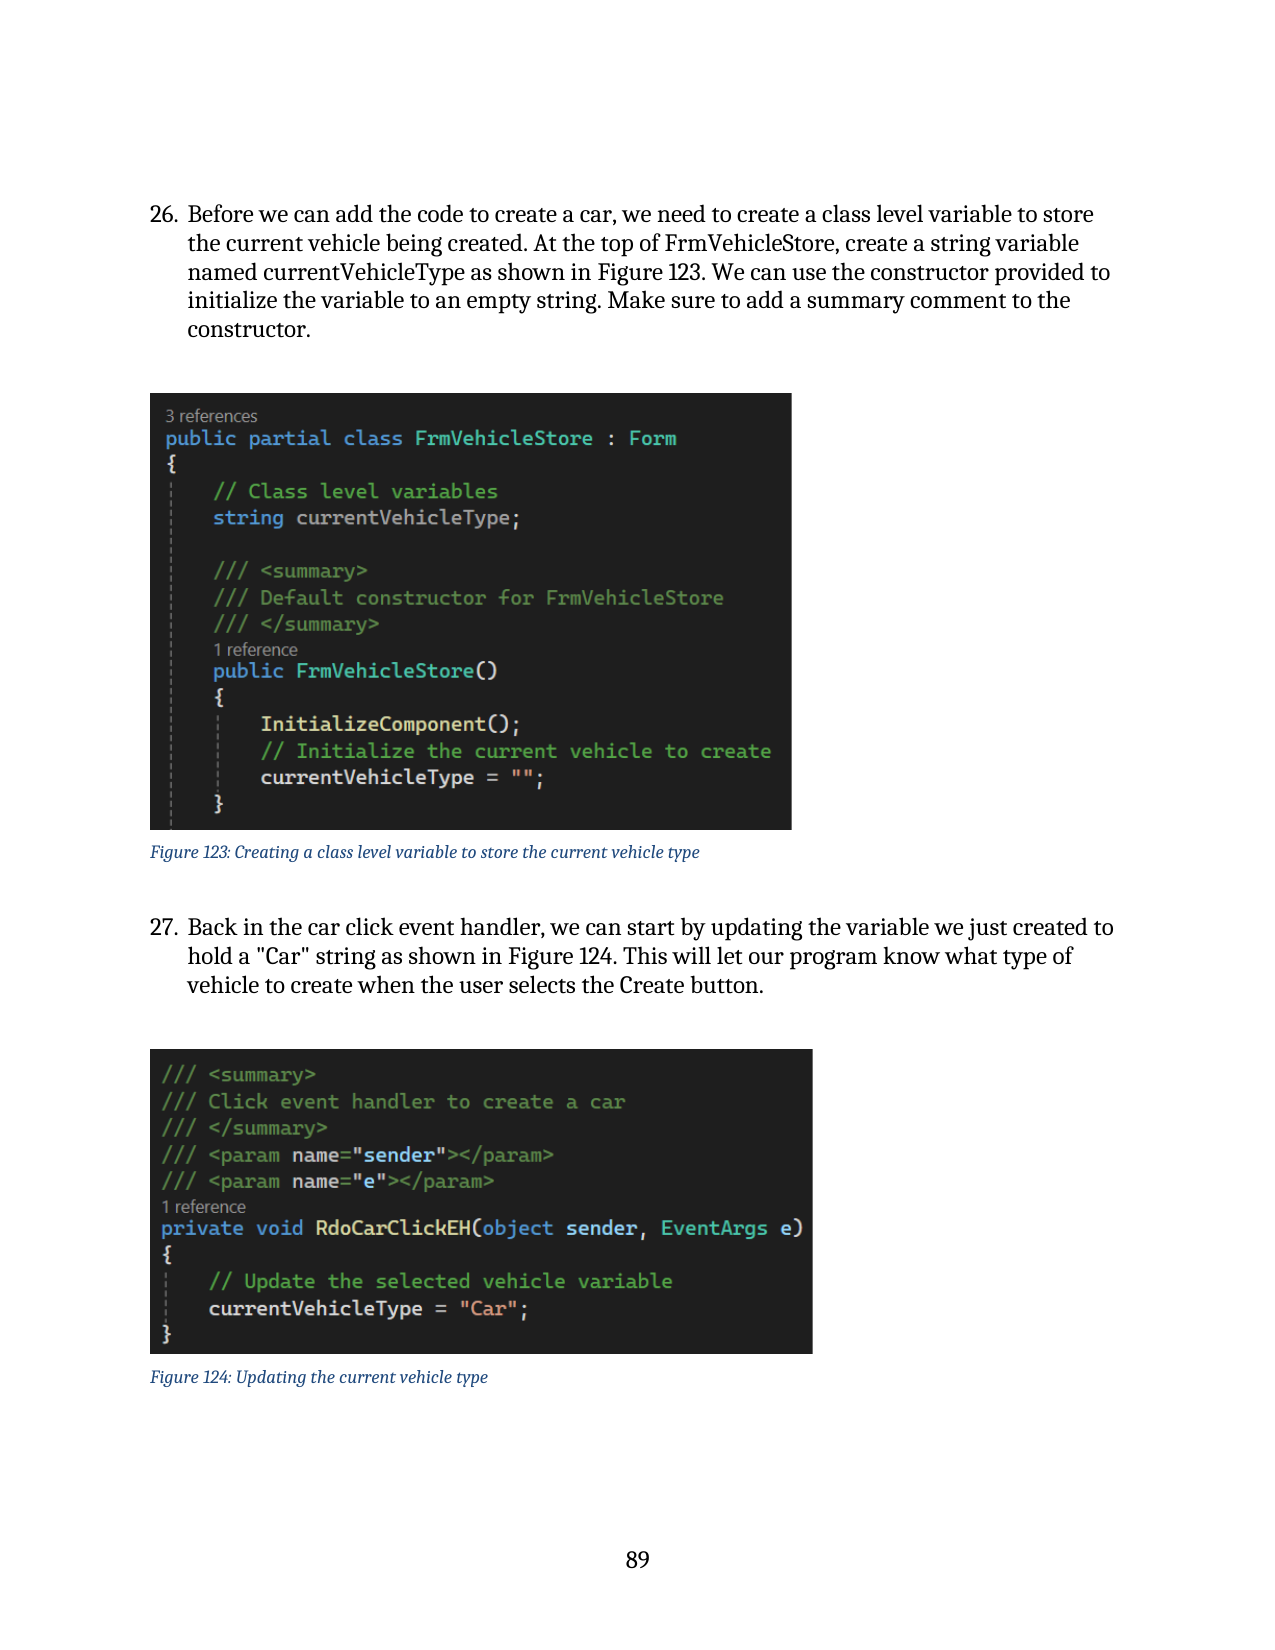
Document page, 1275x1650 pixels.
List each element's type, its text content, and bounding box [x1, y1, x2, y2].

picture [150, 1049, 813, 1354]
picture [150, 393, 792, 830]
